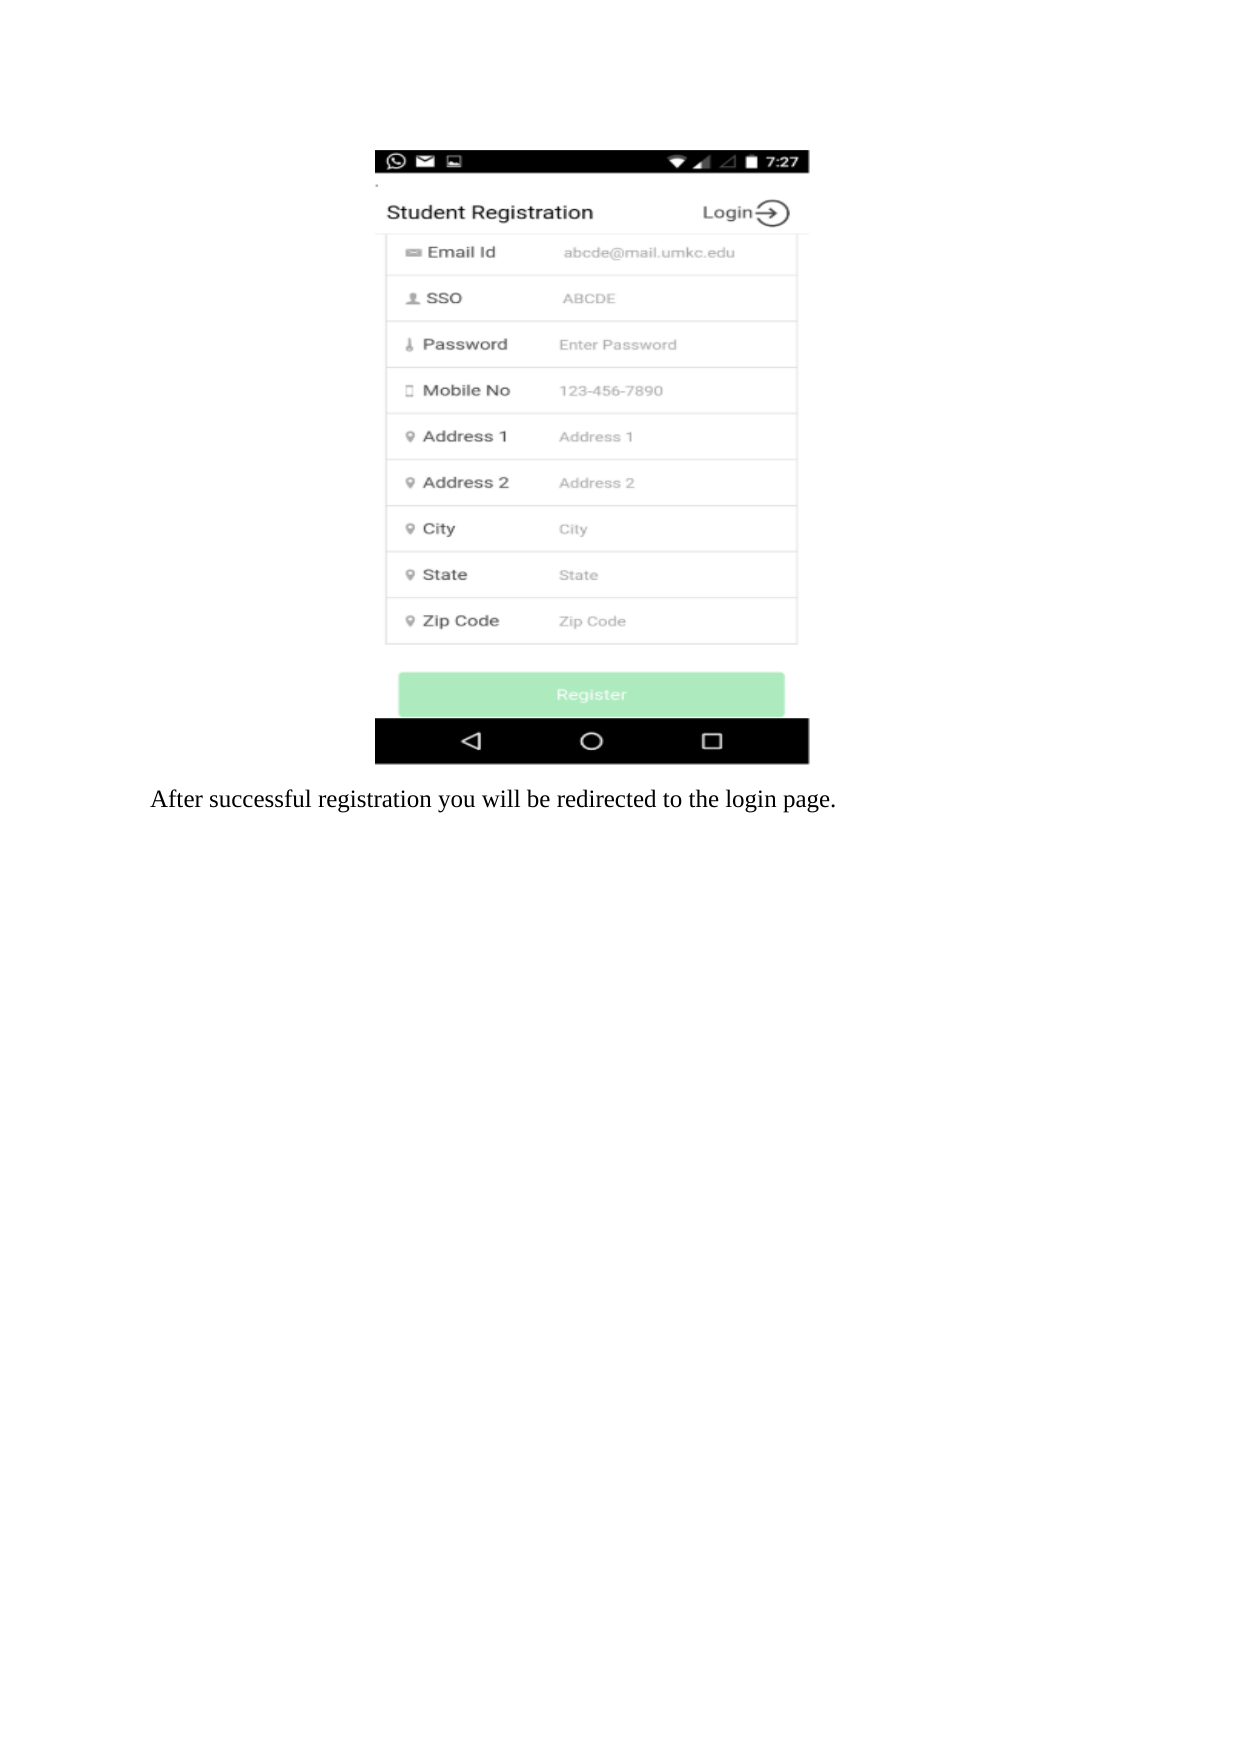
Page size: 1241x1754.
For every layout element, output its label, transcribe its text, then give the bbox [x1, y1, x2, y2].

text After successful registration you will be redirected to the login page. [150, 784, 1090, 813]
picture [375, 150, 813, 766]
